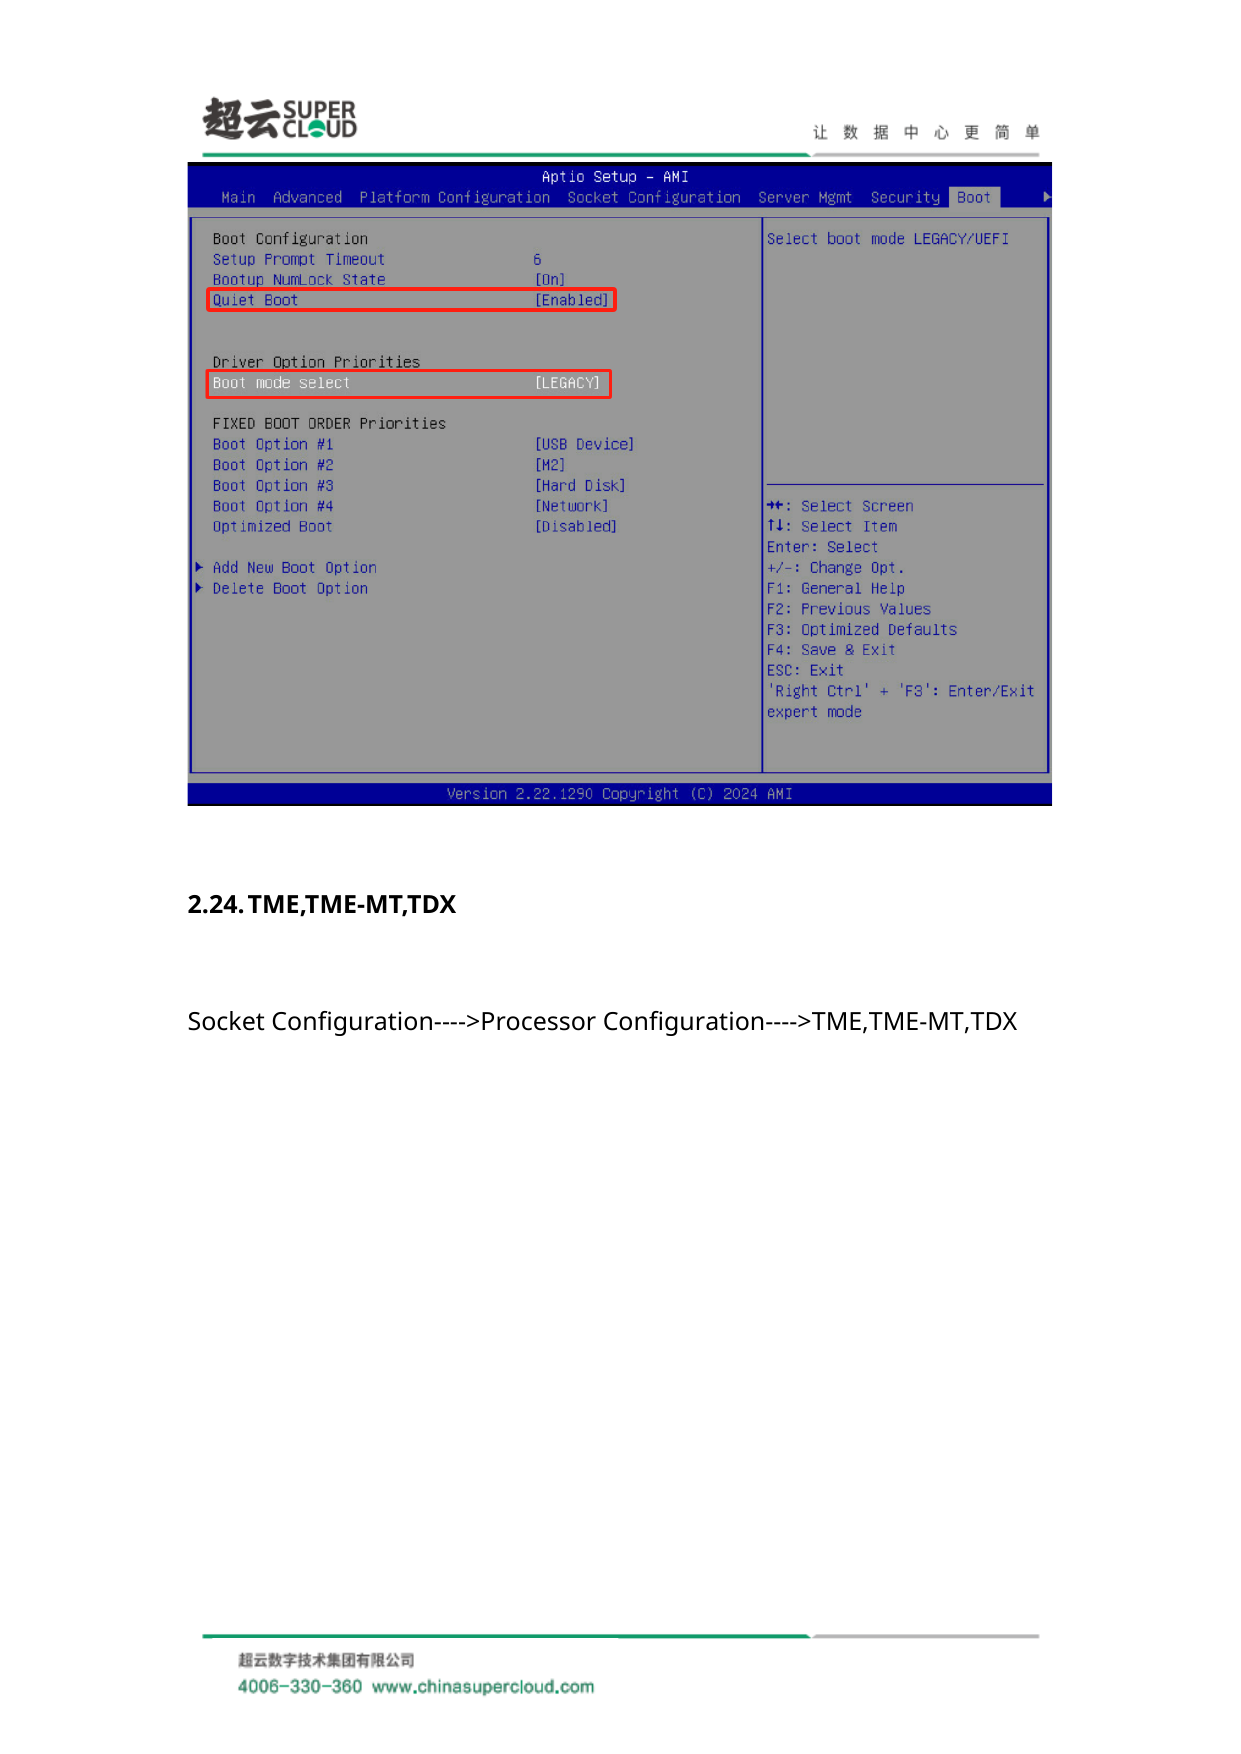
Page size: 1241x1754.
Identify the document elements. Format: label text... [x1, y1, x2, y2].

text Socket Configuration---->Processor Configuration---->TME,TME-MT,TDX [187, 988, 1053, 1053]
picture [187, 162, 1053, 806]
subtitle TME,TME-MT,TDX [187, 872, 1053, 937]
